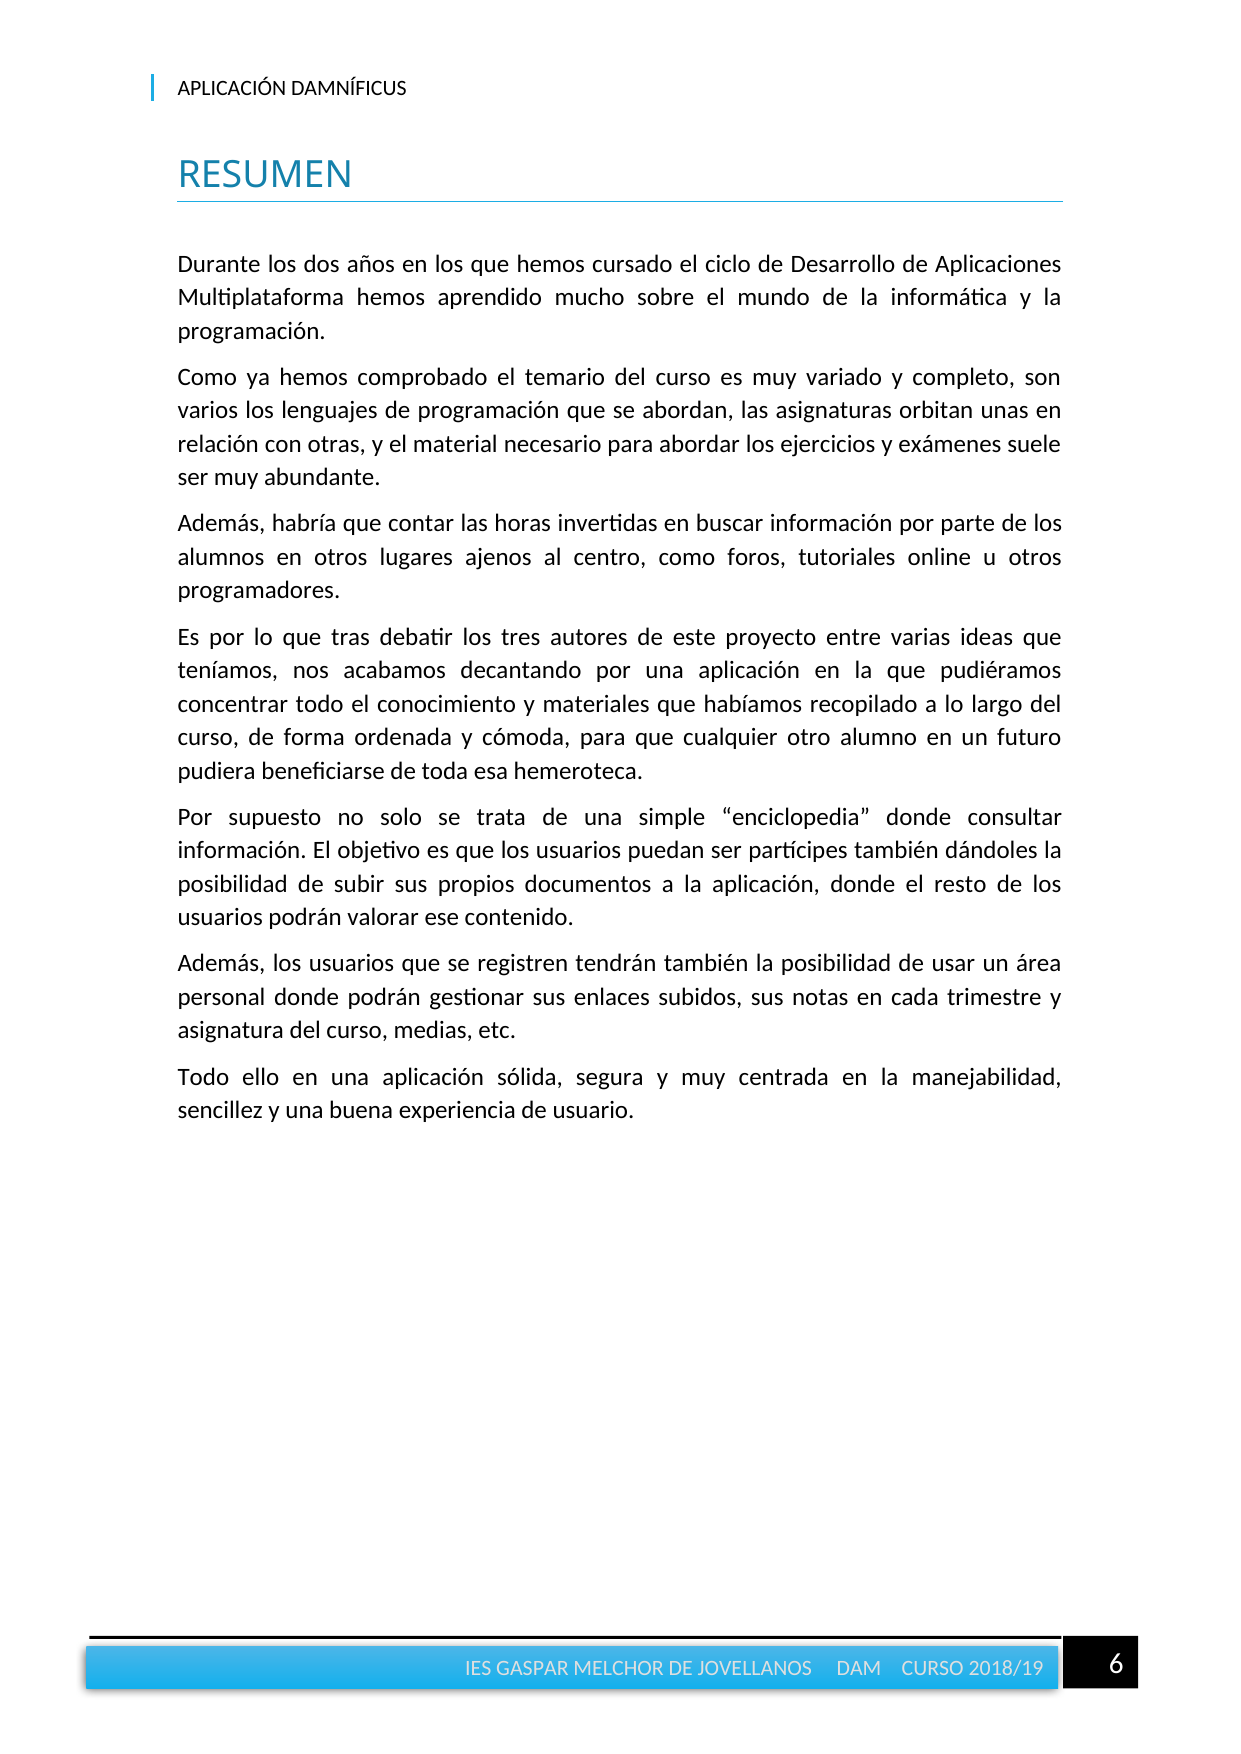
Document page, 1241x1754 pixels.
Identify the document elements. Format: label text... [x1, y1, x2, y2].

subtitle RESUMEN [177, 148, 1063, 201]
text Además, los usuarios que se registren tendrán también la posibilidad de usar un área personal donde podrán gestionar sus enlaces subidos, sus notas en cada trimestre y asignatura del curso, medias, etc. [177, 947, 1063, 1045]
text Es por lo que tras debatir los tres autores de este proyecto entre varias ideas que teníamos, nos acabamos decantando por una aplicación en la que pudiéramos concentrar todo el conocimiento y materiales que habíamos recopilado a lo largo del curso, de forma ordenada y cómoda, para que cualquier otro alumno en un futuro pudiera beneficiarse de toda esa hemeroteca. [177, 621, 1063, 785]
text Por supuesto no solo se trata de una simple “enciclopedia” donde consultar información. El objetivo es que los usuarios puedan ser partícipes también dándoles la posibilidad de subir sus propios documentos a la aplicación, donde el resto de los usuarios podrán valorar ese contenido. [177, 801, 1063, 932]
text Todo ello en una aplicación sólida, segura y muy centrada en la manejabilidad, sencillez y una buena experiencia de usuario. [177, 1061, 1063, 1125]
text Como ya hemos comprobado el temario del curso es muy variado y completo, son varios los lenguajes de programación que se abordan, las asignaturas orbitan unas en relación con otras, y el material necesario para abordar los ejercicios y exámenes suele ser muy abundante. [177, 361, 1063, 492]
text Durante los dos años en los que hemos cursado el ciclo de Desarrollo de Aplicaciones Multiplataforma hemos aprendido mucho sobre el mundo de la informática y la programación. [177, 248, 1063, 345]
text Además, habría que contar las horas invertidas en buscar información por parte de los alumnos en otros lugares ajenos al centro, como foros, tutoriales online u otros programadores. [177, 507, 1063, 605]
